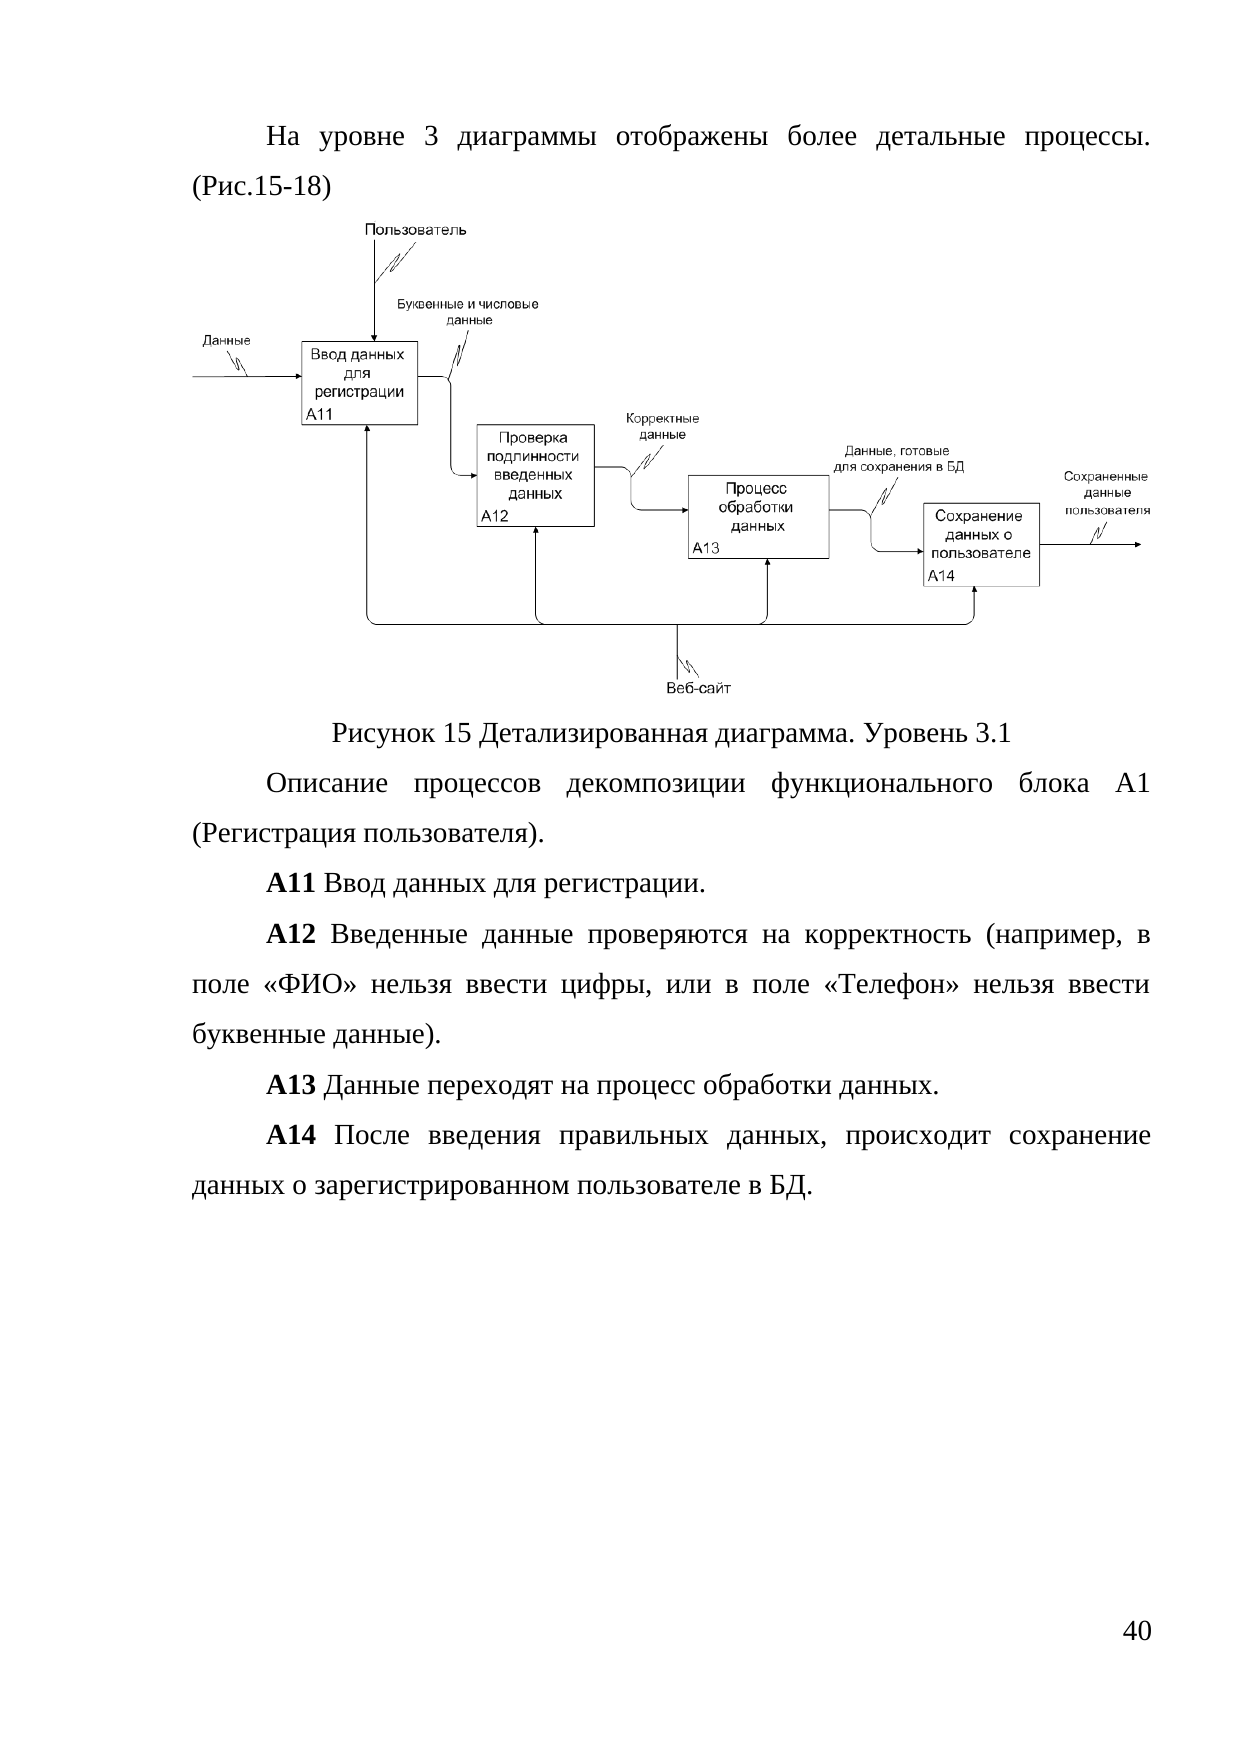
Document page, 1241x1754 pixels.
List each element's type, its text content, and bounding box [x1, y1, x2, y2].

picture [192, 218, 1151, 698]
text А12 Введенные данные проверяются на корректность (например, в поле «ФИО» нельзя ввести цифры, или в поле «Телефон» нельзя ввести буквенные данные). [192, 916, 1152, 1050]
text А11 Ввод данных для регистрации. [192, 866, 1152, 899]
text Рисунок 15 Детализированная диаграмма. Уровень 3.1 [192, 715, 1152, 748]
text На уровне 3 диаграммы отображены более детальные процессы. (Рис.15-18) [192, 118, 1152, 202]
text Описание процессов декомпозиции функционального блока А1 (Регистрация пользователя). [192, 765, 1152, 849]
text А14 После введения правильных данных, происходит сохранение данных о зарегистрированном пользователе в БД. [192, 1117, 1152, 1201]
text А13 Данные переходят на процесс обработки данных. [192, 1067, 1152, 1100]
